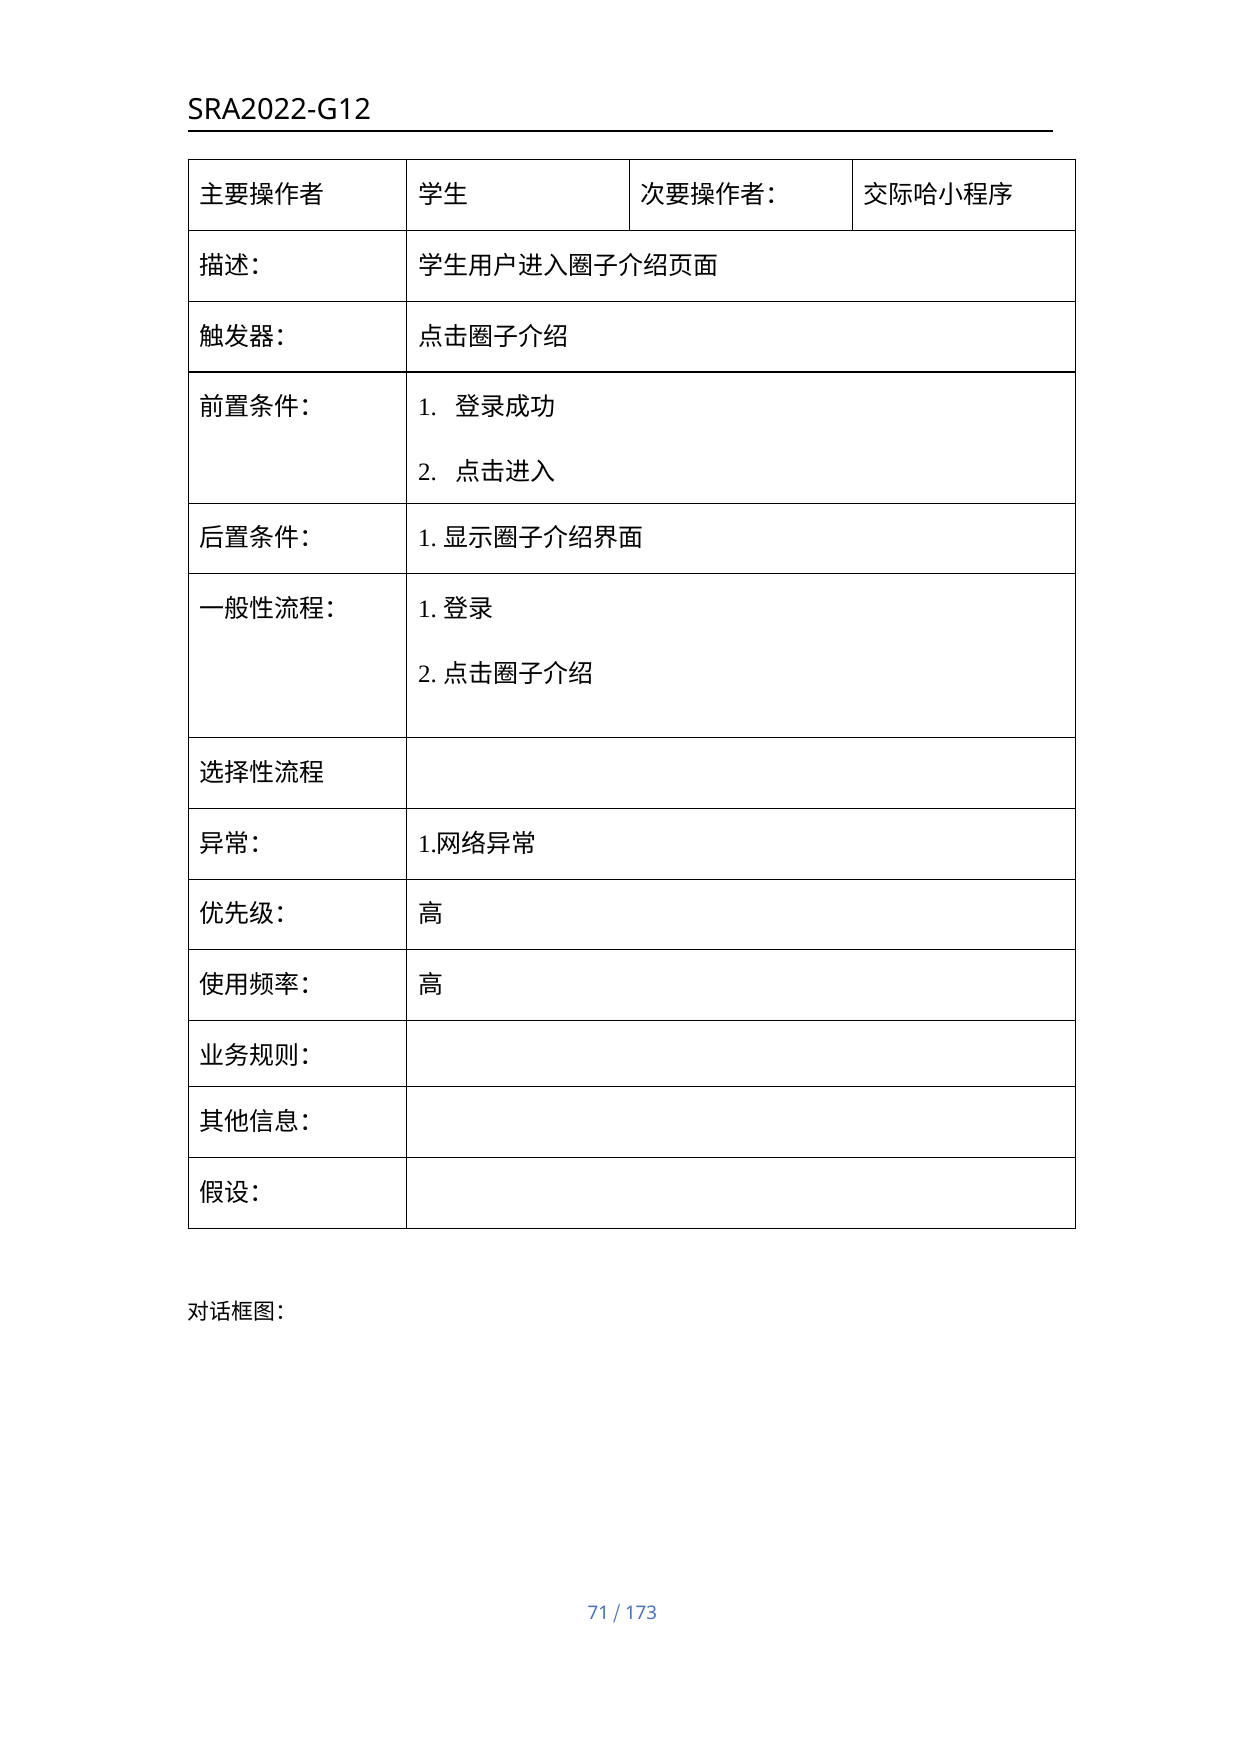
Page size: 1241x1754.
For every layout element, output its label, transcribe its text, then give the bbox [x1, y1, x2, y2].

table_cell 后置条件： [189, 504, 406, 573]
table_cell 优先级： [189, 880, 406, 949]
table_cell 1.网络异常 [407, 809, 1075, 878]
table_cell 高 [407, 880, 1075, 949]
text 对话框图： [187, 1294, 1053, 1326]
table_cell 高 [407, 950, 1075, 1020]
table_cell 异常： [189, 809, 406, 878]
table_cell [407, 738, 1075, 808]
table_cell 学生 [407, 160, 629, 230]
table_cell 前置条件： [189, 373, 406, 502]
table_cell 交际哈小程序 [853, 160, 1075, 230]
table_cell 1. 登录 2. 点击圈子介绍 [407, 574, 1075, 737]
table_cell 一般性流程： [189, 574, 406, 737]
table_cell 学生用户进入圈子介绍页面 [407, 231, 1075, 301]
table_cell 使用频率： [189, 950, 406, 1020]
table_cell 主要操作者 [189, 160, 406, 230]
table_cell 业务规则： [189, 1021, 406, 1086]
table_cell 点击圈子介绍 [407, 302, 1075, 371]
table_cell 其他信息： [189, 1087, 406, 1157]
table_cell 描述： [189, 231, 406, 301]
table_cell 次要操作者： [630, 160, 852, 230]
table_cell [407, 1158, 1075, 1228]
table_cell [407, 1087, 1075, 1157]
table_cell 触发器： [189, 302, 406, 371]
table_cell [407, 1021, 1075, 1086]
table_cell 假设： [189, 1158, 406, 1228]
table_cell 1. 显示圈子介绍界面 [407, 504, 1075, 573]
table_cell 登录成功 点击进入 [407, 373, 1075, 502]
table_cell 选择性流程 [189, 738, 406, 808]
